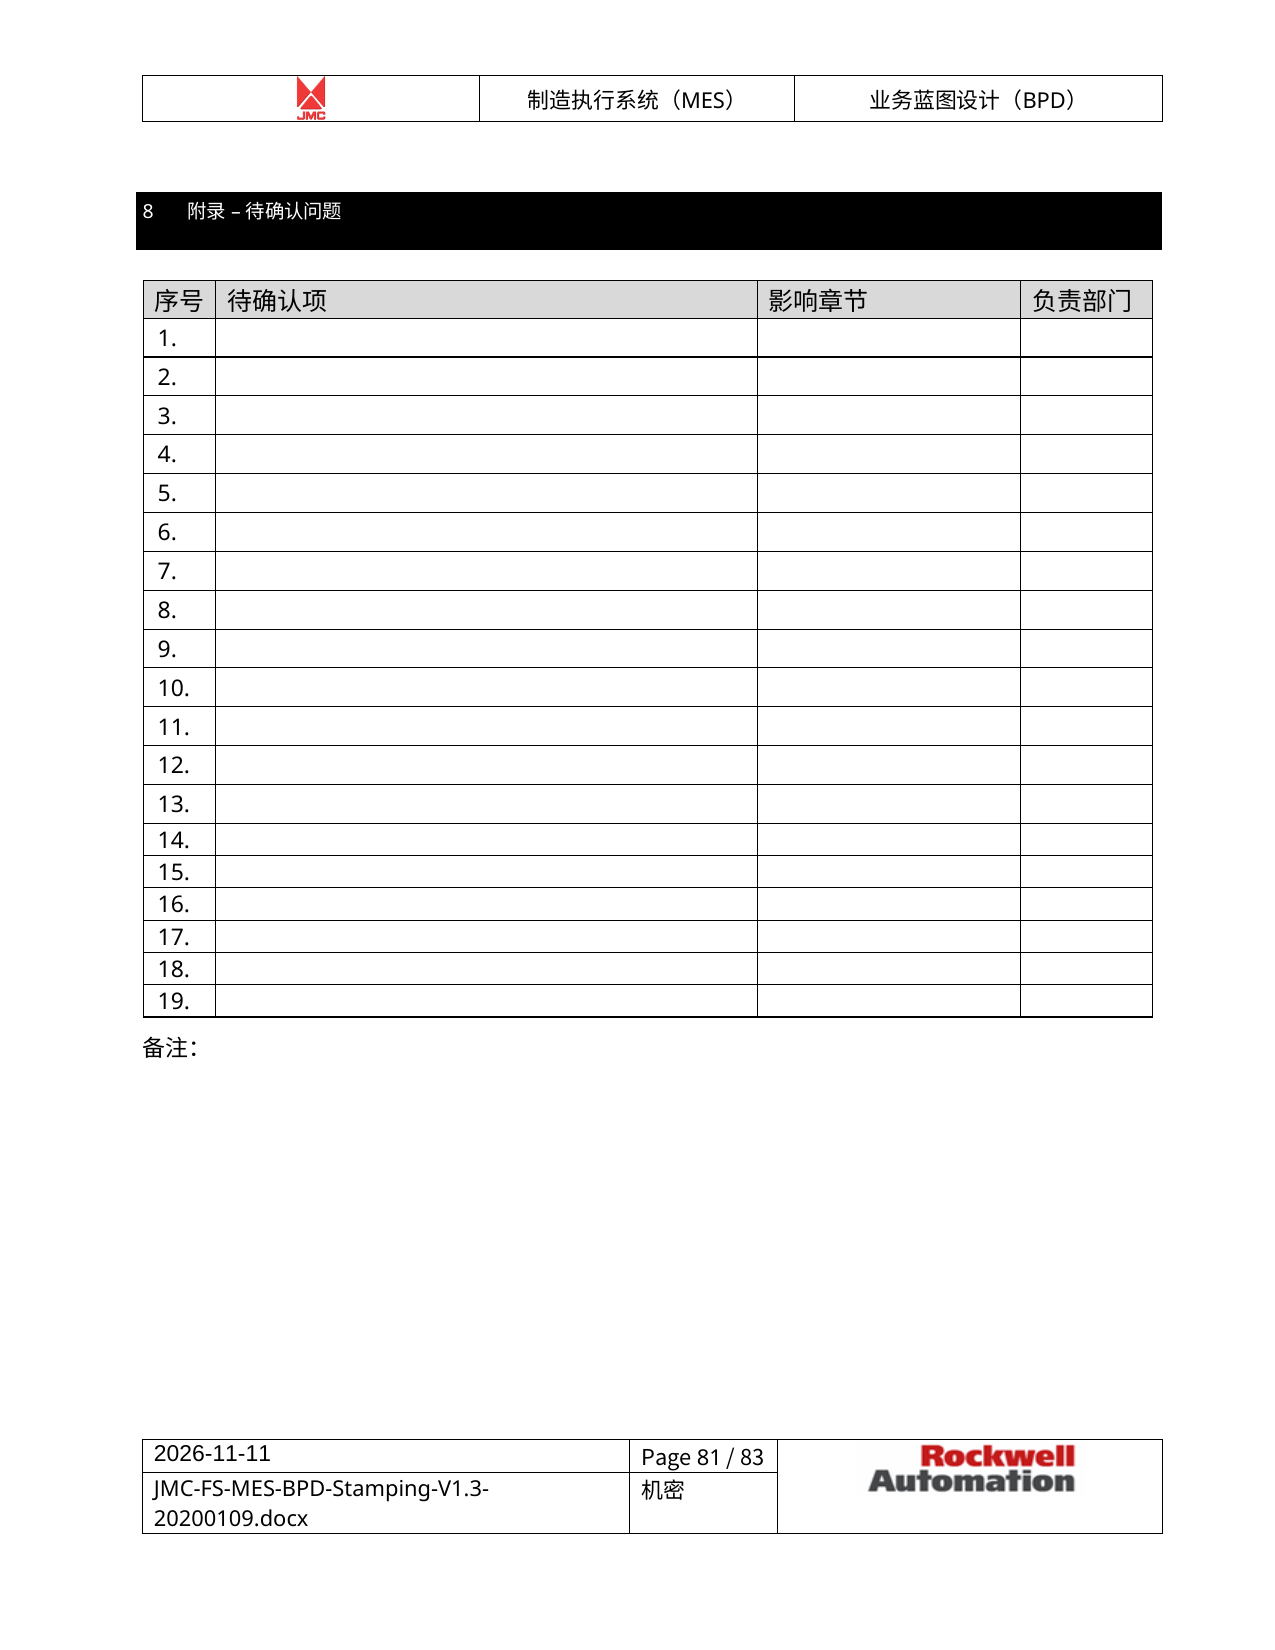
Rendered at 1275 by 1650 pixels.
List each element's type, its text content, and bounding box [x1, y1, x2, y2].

table_cell [758, 985, 1020, 1016]
table_cell [758, 785, 1020, 823]
table_cell [216, 707, 757, 745]
table_cell [216, 856, 757, 887]
table_cell [216, 824, 757, 855]
table_cell [144, 785, 215, 823]
table_cell [758, 552, 1020, 589]
table_cell [144, 474, 215, 512]
table_cell [758, 824, 1020, 855]
picture [853, 1440, 1086, 1497]
table_cell [144, 630, 215, 667]
table_cell [216, 396, 757, 434]
text 备注： [142, 1030, 1162, 1063]
table_cell [1021, 474, 1152, 512]
table_cell [216, 785, 757, 823]
subtitle 附录 – 待确认问题 [136, 192, 1162, 250]
table_cell [1021, 746, 1152, 784]
table_cell [216, 668, 757, 706]
table_cell [758, 630, 1020, 667]
table_cell [144, 319, 215, 356]
table_cell [144, 746, 215, 784]
table_cell [216, 591, 757, 628]
table_cell [144, 953, 215, 984]
table_cell [216, 474, 757, 512]
table_cell [216, 953, 757, 984]
table_cell [1021, 319, 1152, 356]
table_cell [758, 396, 1020, 434]
table_cell [758, 856, 1020, 887]
table_cell [1021, 856, 1152, 887]
table_cell [1021, 591, 1152, 628]
table_cell [1021, 552, 1152, 589]
table_cell [758, 921, 1020, 952]
table_header 负责部门 [1021, 281, 1152, 318]
table_cell [144, 856, 215, 887]
table_cell [1021, 921, 1152, 952]
table_cell [1021, 513, 1152, 551]
table_cell [216, 921, 757, 952]
table_cell [758, 591, 1020, 628]
table_header 序号 [144, 281, 215, 318]
table_cell [1021, 668, 1152, 706]
table_cell [144, 985, 215, 1016]
table_cell [758, 474, 1020, 512]
table_cell [758, 435, 1020, 473]
table_cell [758, 746, 1020, 784]
table_cell [144, 435, 215, 473]
table_cell [216, 746, 757, 784]
table_cell [1021, 824, 1152, 855]
table_cell [758, 888, 1020, 919]
table_cell [758, 707, 1020, 745]
table_cell [216, 358, 757, 395]
table_cell [1021, 435, 1152, 473]
table_cell [1021, 888, 1152, 919]
table_cell [216, 435, 757, 473]
picture [296, 76, 326, 121]
table_cell [144, 824, 215, 855]
table_cell [1021, 358, 1152, 395]
table_cell [144, 513, 215, 551]
table_cell [758, 319, 1020, 356]
table_cell [144, 396, 215, 434]
table_cell [144, 707, 215, 745]
table_cell [1021, 630, 1152, 667]
table_cell [1021, 396, 1152, 434]
table_cell [216, 513, 757, 551]
table_cell [144, 921, 215, 952]
table_cell [216, 985, 757, 1016]
table_cell [216, 630, 757, 667]
table_cell [1021, 785, 1152, 823]
table_cell [144, 358, 215, 395]
table_cell [758, 953, 1020, 984]
table_cell [1021, 707, 1152, 745]
table_header 待确认项 [216, 281, 757, 318]
table_cell [1021, 953, 1152, 984]
table_cell [1021, 985, 1152, 1016]
table_cell [758, 513, 1020, 551]
table_cell [216, 552, 757, 589]
table_cell [144, 552, 215, 589]
table_cell [144, 888, 215, 919]
table_cell [144, 668, 215, 706]
table_cell [216, 888, 757, 919]
table_cell [216, 319, 757, 356]
table_cell [144, 591, 215, 628]
table_cell [758, 358, 1020, 395]
table_cell [758, 668, 1020, 706]
table_header 影响章节 [758, 281, 1020, 318]
